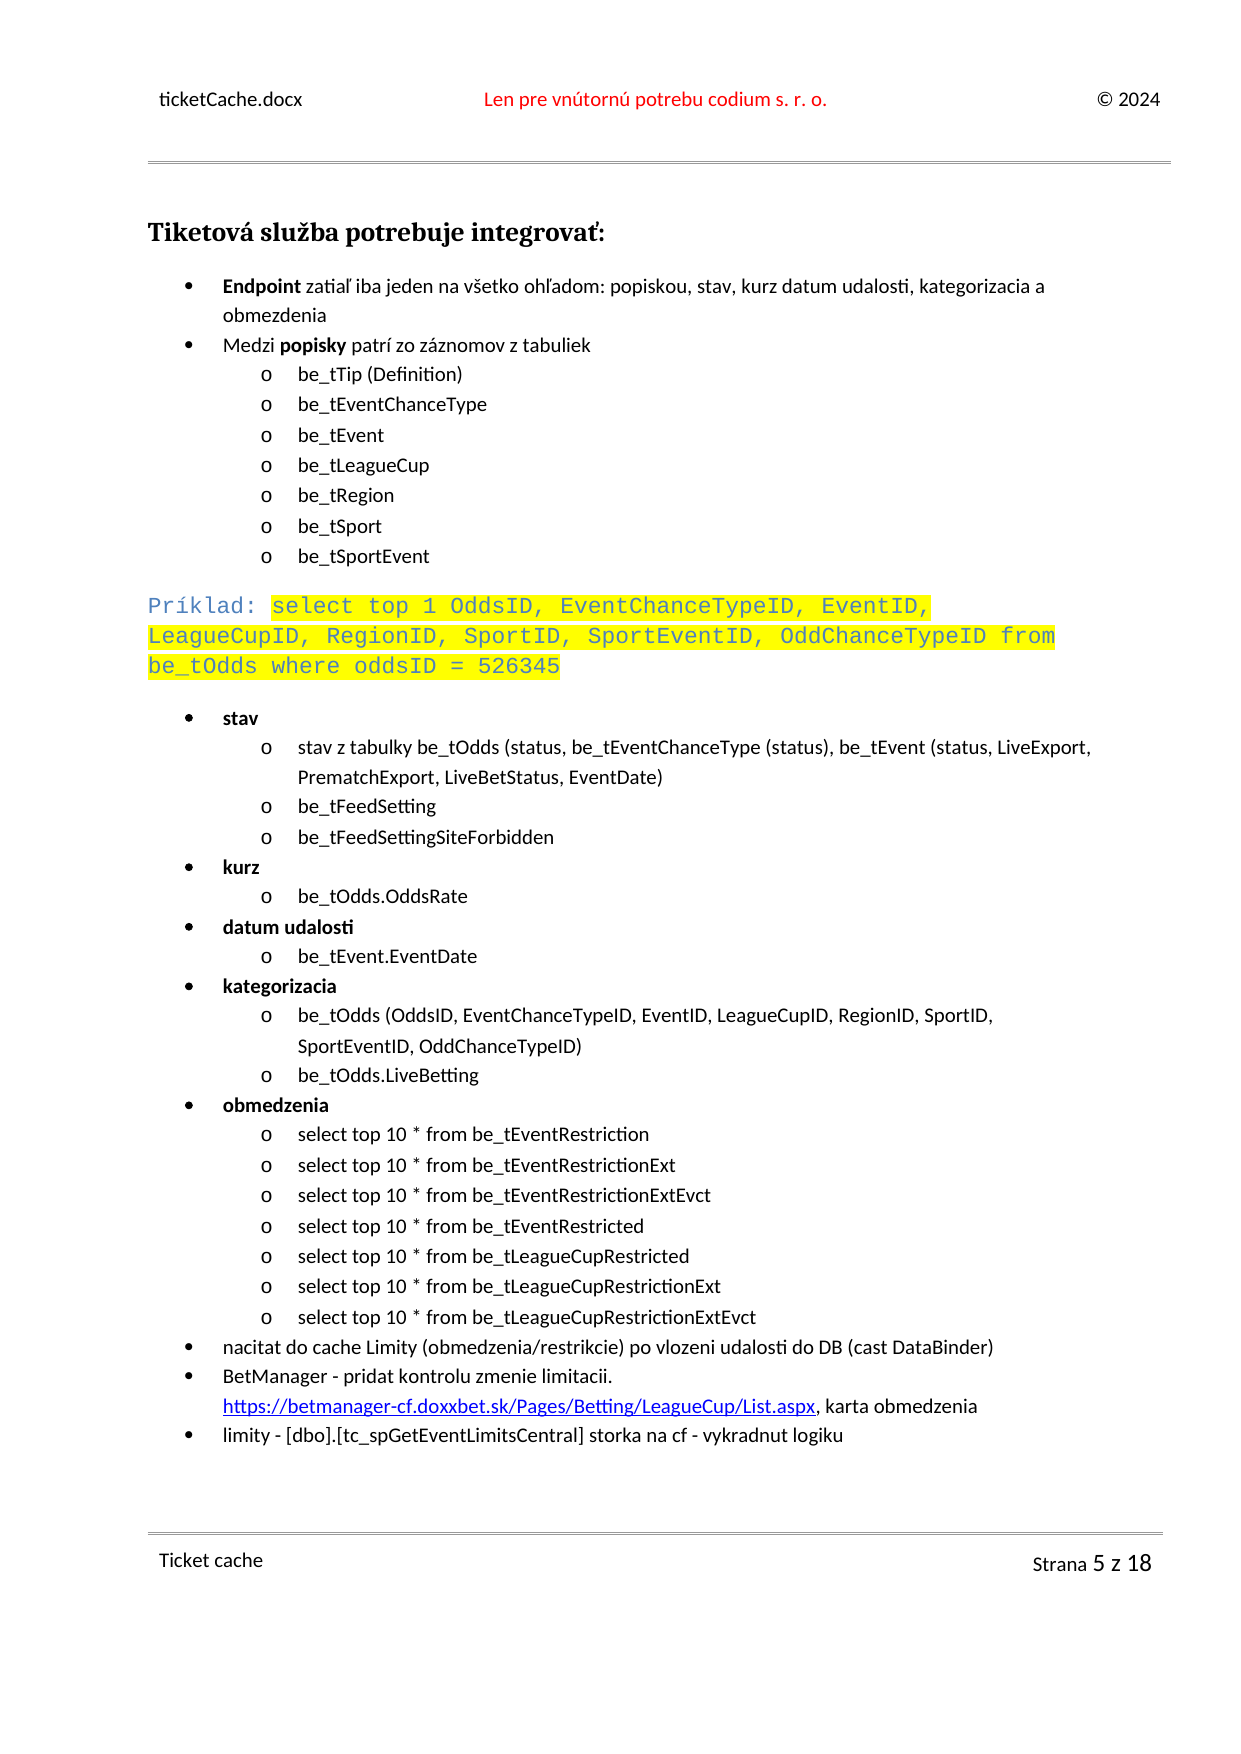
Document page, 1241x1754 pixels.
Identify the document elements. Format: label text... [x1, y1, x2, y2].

subtitle Tiketová služba potrebuje integrovať: [148, 217, 1093, 248]
text Príklad: select top 1 OddsID, EventChanceTypeID, EventID, LeagueCupID, RegionID, SportID, SportEventID, OddChanceTypeID from be_tOdds where oddsID = 526345 [148, 595, 1093, 680]
list be_tFeedSetting [260, 793, 1093, 820]
list BetManager - pridat kontrolu zmenie limitacii. https://betmanager-cf.doxxbet.sk/Pages/Betting/LeagueCup/List.aspx, karta obmedzenia [185, 1364, 1093, 1418]
list limity - [dbo].[tc_spGetEventLimitsCentral] storka na cf - vykradnut logiku [185, 1422, 1093, 1447]
list kurz [185, 854, 1093, 880]
list select top 10 * from be_tEventRestriction [260, 1122, 1093, 1148]
list select top 10 * from be_tEventRestricted [260, 1213, 1093, 1239]
list be_tEventChanceType [260, 391, 1093, 418]
list select top 10 * from be_tLeagueCupRestricted [260, 1243, 1093, 1270]
list be_tOdds (OddsID, EventChanceTypeID, EventID, LeagueCupID, RegionID, SportID, SportEventID, OddChanceTypeID) [260, 1003, 1093, 1058]
list stav [185, 705, 1093, 730]
list be_tSportEvent [260, 543, 1093, 570]
list be_tOdds.OddsRate [260, 883, 1093, 910]
list be_tEvent [260, 422, 1093, 448]
list be_tTip (Definition) [260, 361, 1093, 387]
list select top 10 * from be_tLeagueCupRestrictionExt [260, 1274, 1093, 1300]
list select top 10 * from be_tLeagueCupRestrictionExtEvct [260, 1304, 1093, 1331]
list be_tFeedSettingSiteForbidden [260, 824, 1093, 850]
list be_tSport [260, 513, 1093, 539]
list be_tEvent.EventDate [260, 943, 1093, 969]
list select top 10 * from be_tEventRestrictionExt [260, 1152, 1093, 1178]
list nacitat do cache Limity (obmedzenia/restrikcie) po vlozeni udalosti do DB (cast DataBinder) [185, 1334, 1093, 1360]
list obmedzenia [185, 1092, 1093, 1118]
list be_tOdds.LiveBetting [260, 1062, 1093, 1088]
list be_tRegion [260, 483, 1093, 509]
list select top 10 * from be_tEventRestrictionExtEvct [260, 1182, 1093, 1209]
list be_tLeagueCup [260, 452, 1093, 479]
list datum udalosti [185, 914, 1093, 939]
list Endpoint zatiaľ iba jeden na všetko ohľadom: popiskou, stav, kurz datum udalosti, kategorizacia a obmezdenia [185, 273, 1093, 328]
list stav z tabulky be_tOdds (status, be_tEventChanceType (status), be_tEvent (status, LiveExport, PrematchExport, LiveBetStatus, EventDate) [260, 734, 1093, 790]
list Medzi popisky patrí zo záznomov z tabuliek [185, 332, 1093, 357]
list kategorizacia [185, 973, 1093, 999]
